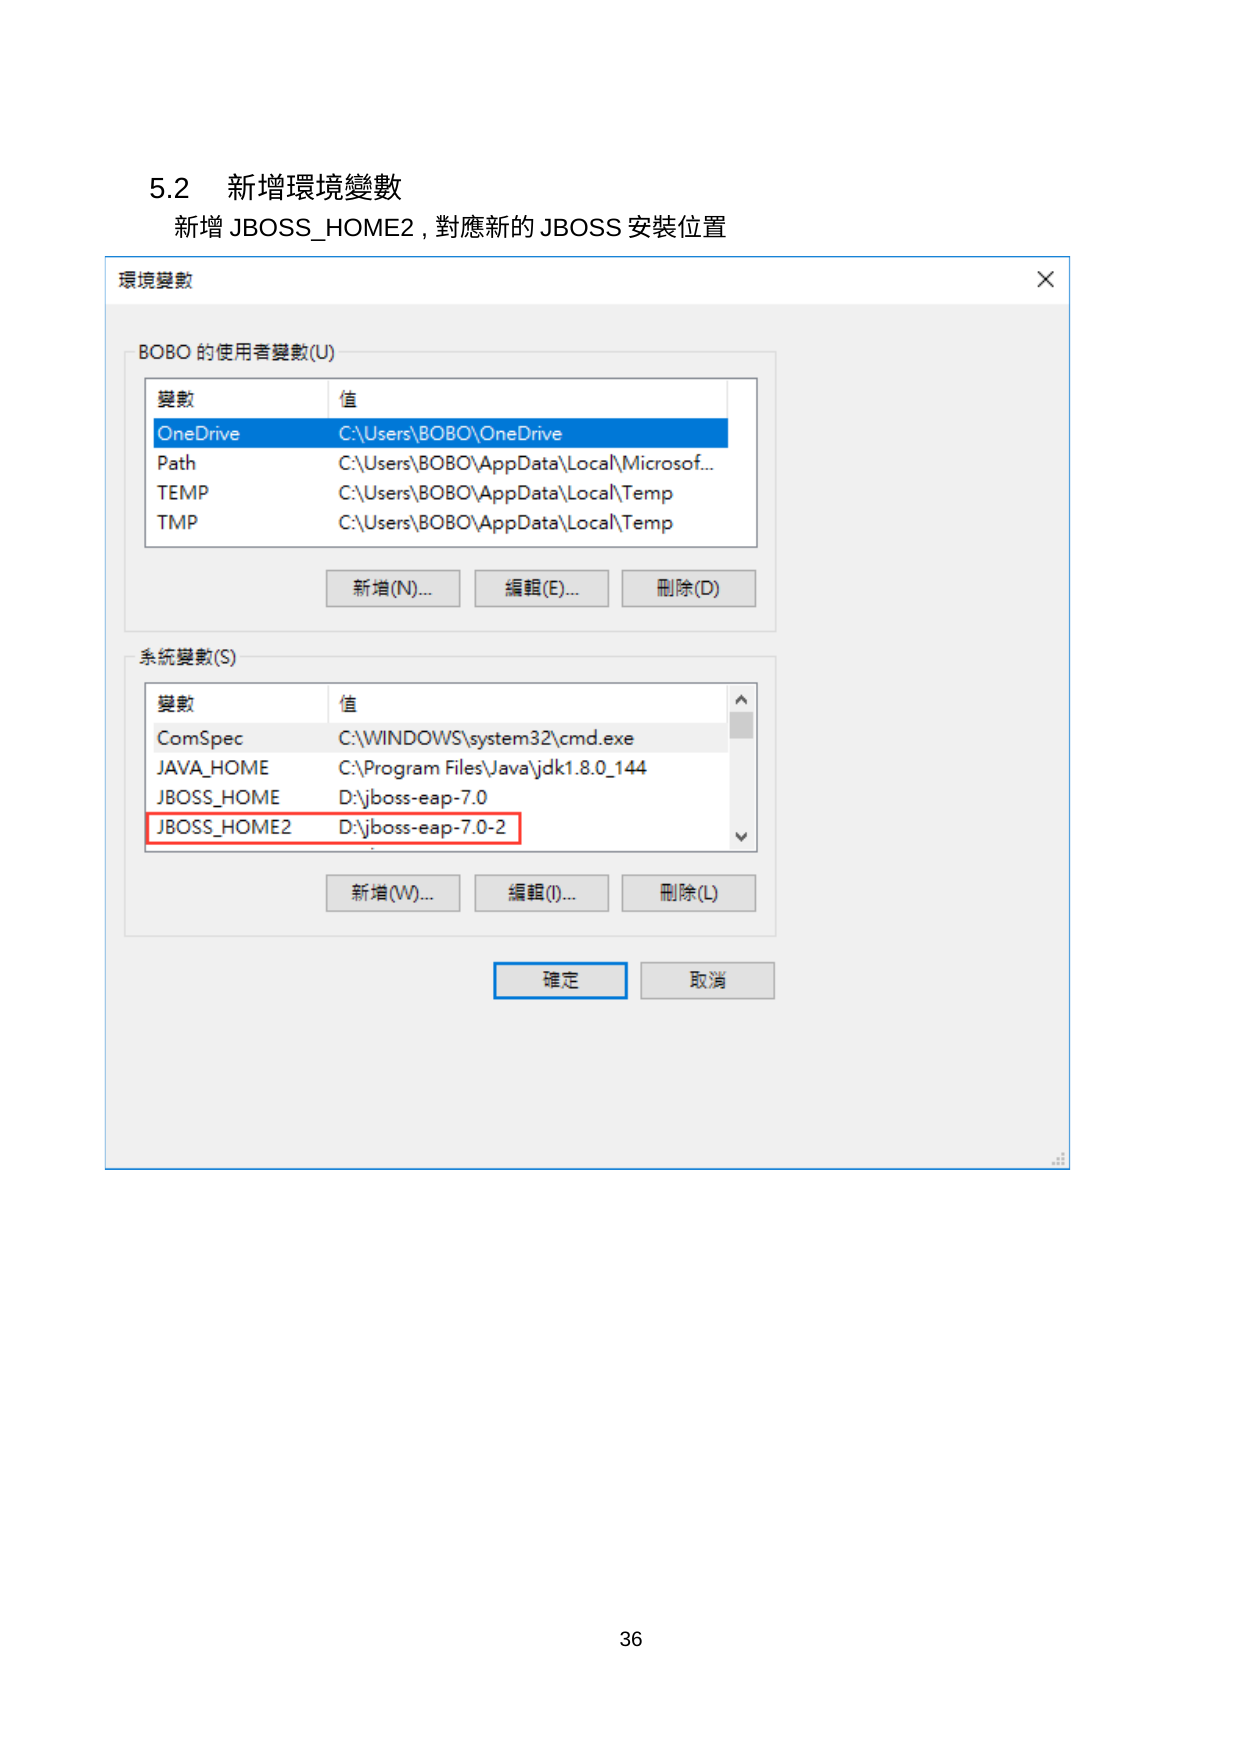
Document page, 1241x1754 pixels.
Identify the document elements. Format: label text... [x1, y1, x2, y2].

text 新增JBOSS_HOME2 , 對應新的JBOSS安裝位置 [105, 207, 1157, 244]
subtitle 新增環境變數 [149, 164, 1157, 207]
picture [104, 256, 1071, 1170]
